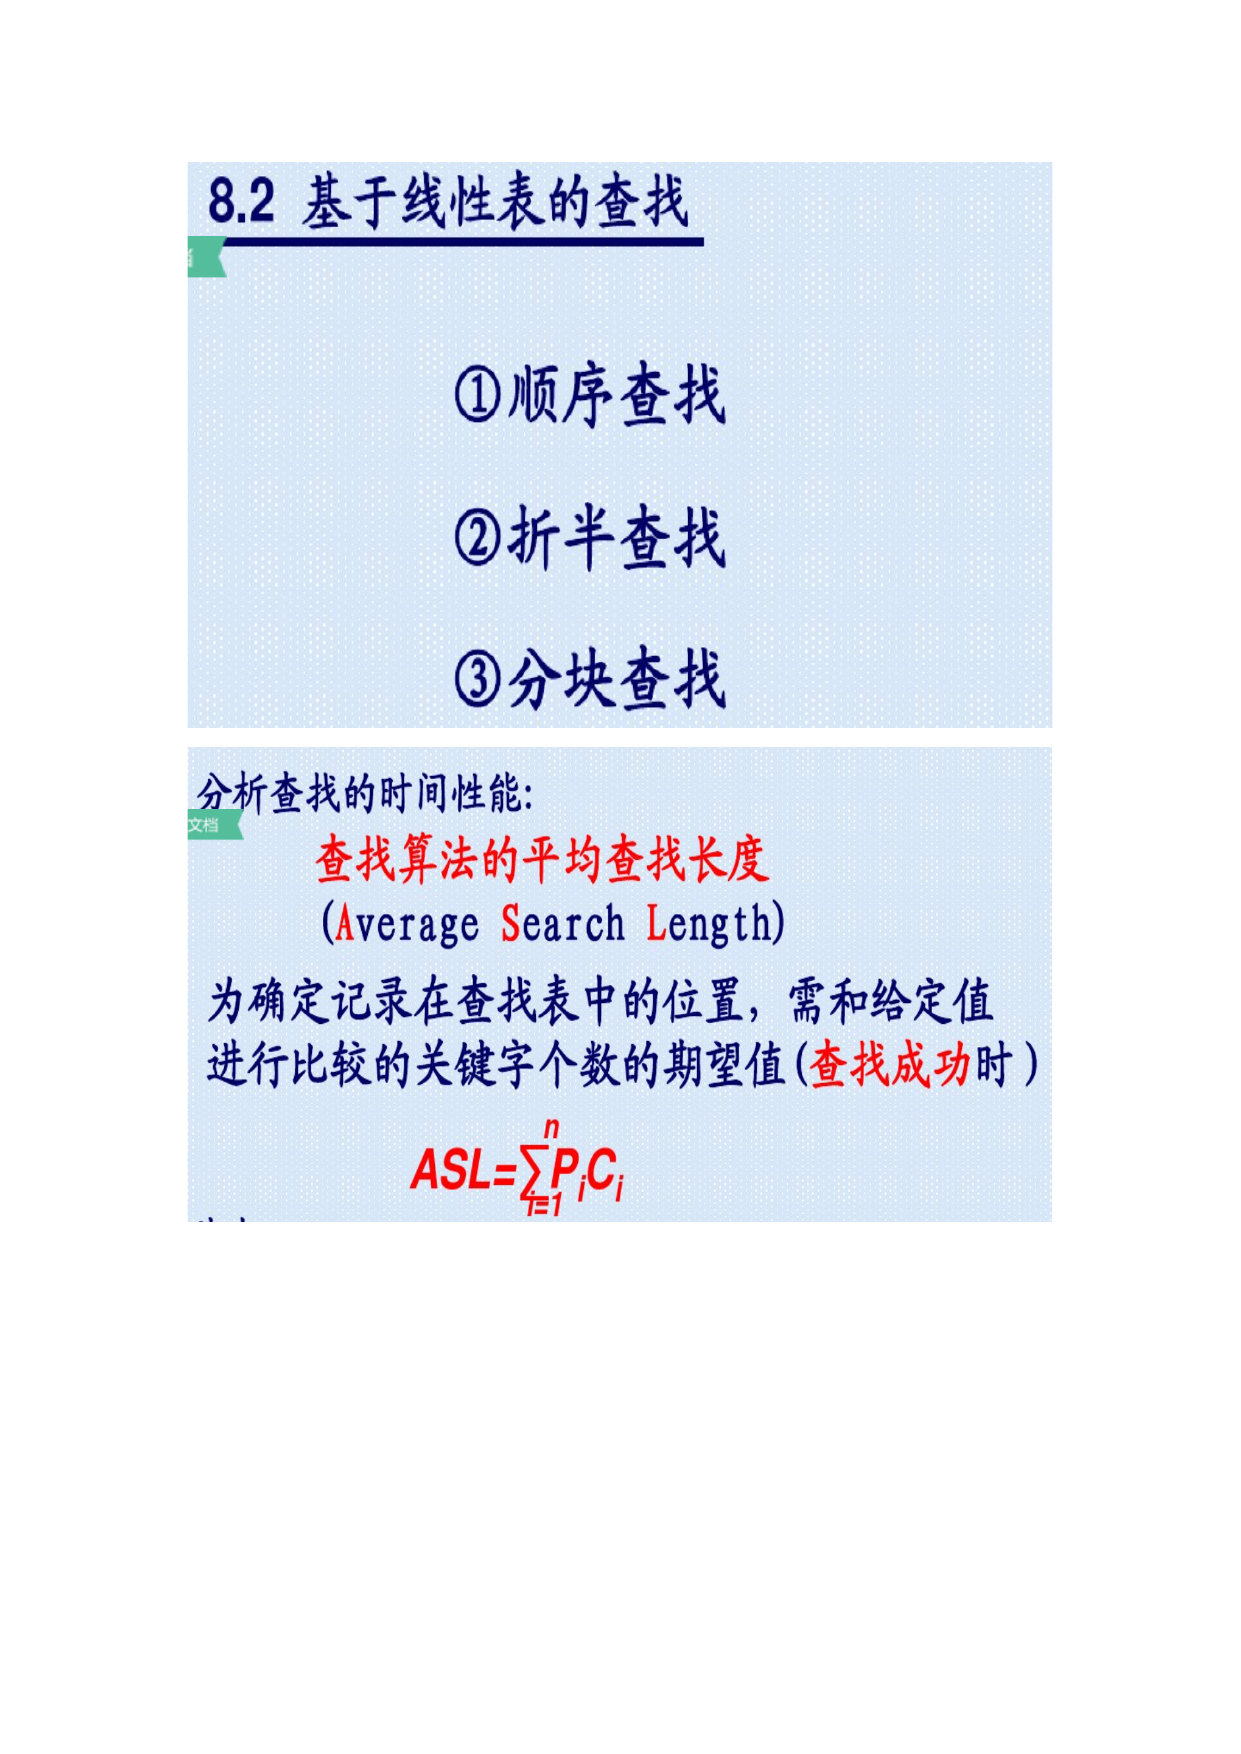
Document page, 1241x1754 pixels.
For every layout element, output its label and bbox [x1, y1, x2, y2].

picture [187, 747, 1053, 1222]
picture [187, 162, 1053, 728]
